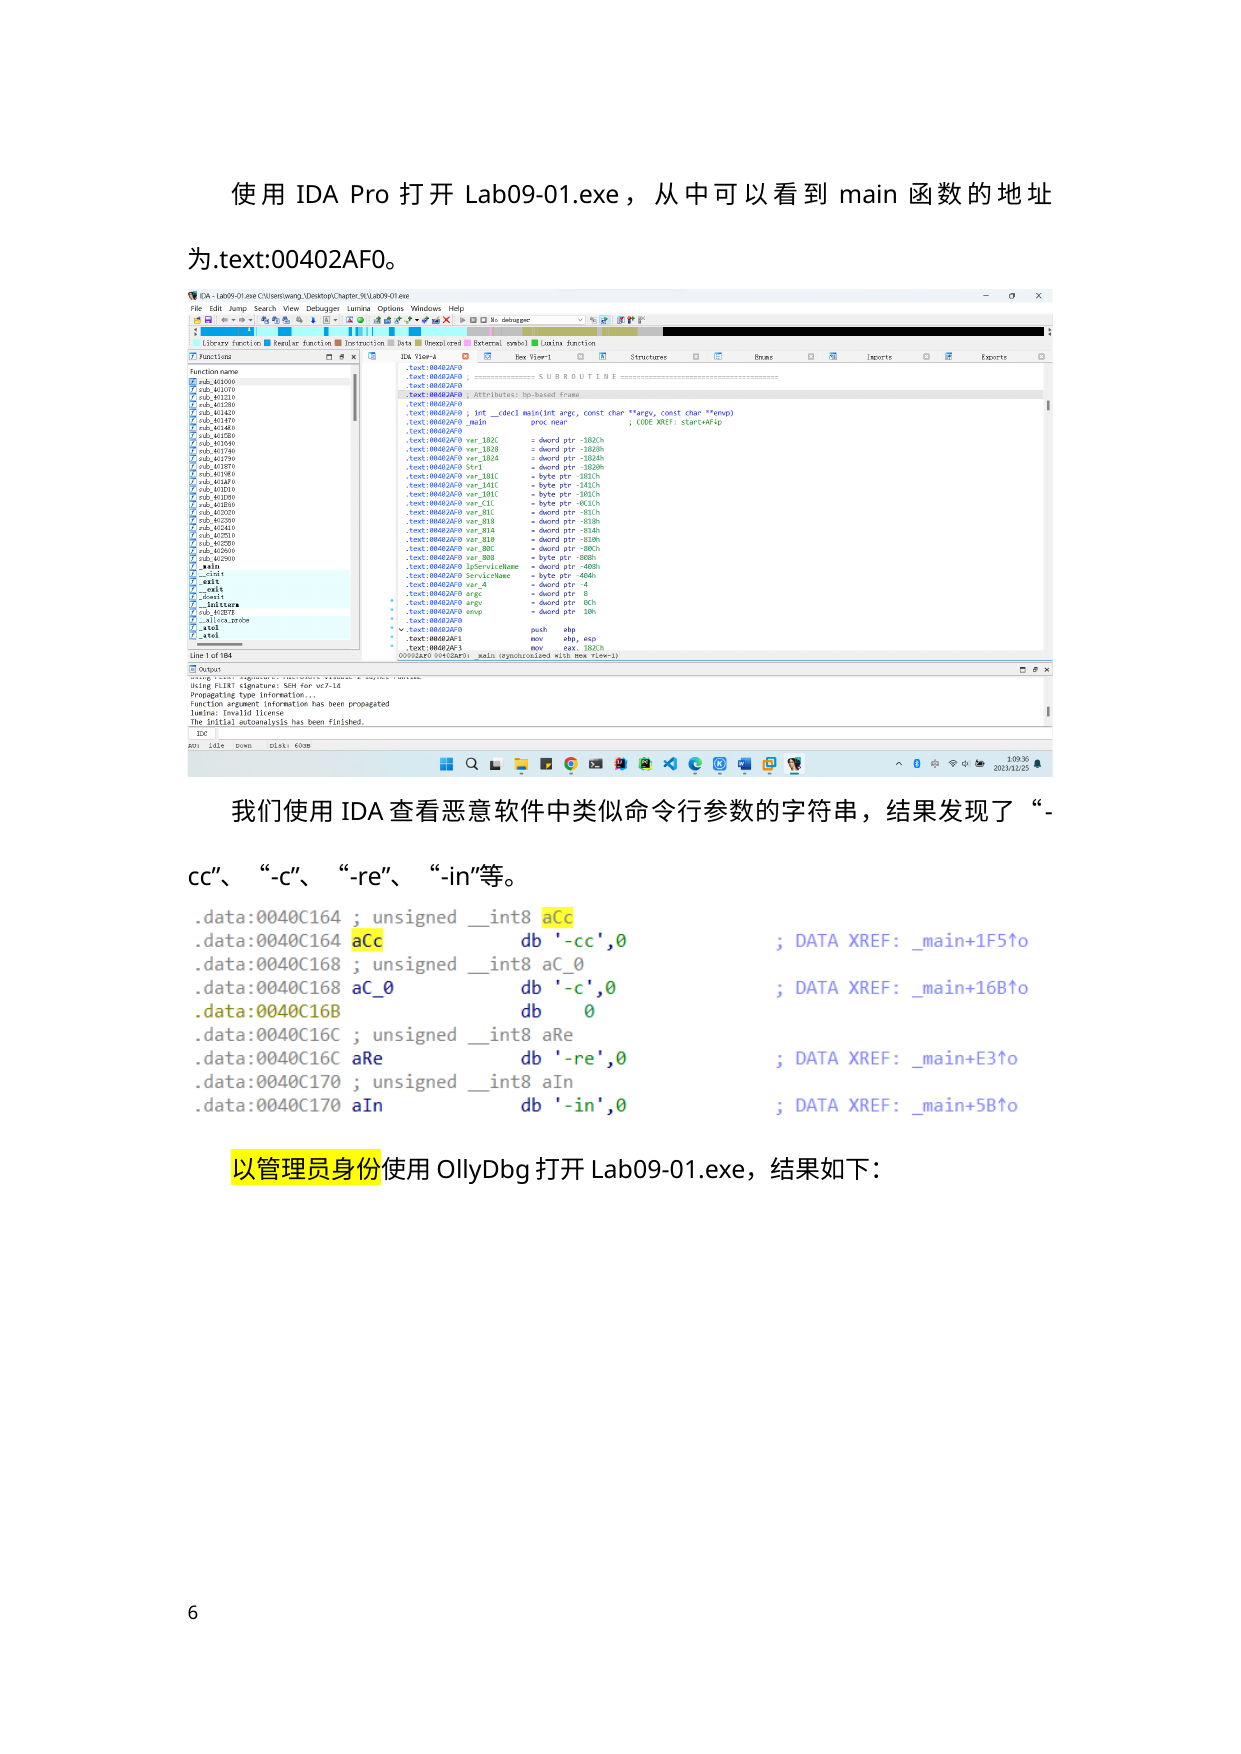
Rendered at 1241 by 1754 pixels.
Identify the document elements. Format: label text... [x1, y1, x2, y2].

picture [187, 907, 1053, 1121]
text 以管理员身份使用OllyDbg打开Lab09-01.exe，结果如下： [187, 1135, 1053, 1200]
picture [187, 289, 1053, 777]
text 使用IDA Pro打开Lab09-01.exe，从中可以看到main函数的地址为.text:00402AF0。 [187, 160, 1053, 289]
text 我们使用IDA查看恶意软件中类似命令行参数的字符串，结果发现了“-cc”、“-c”、“-re”、“-in”等。 [187, 777, 1053, 907]
